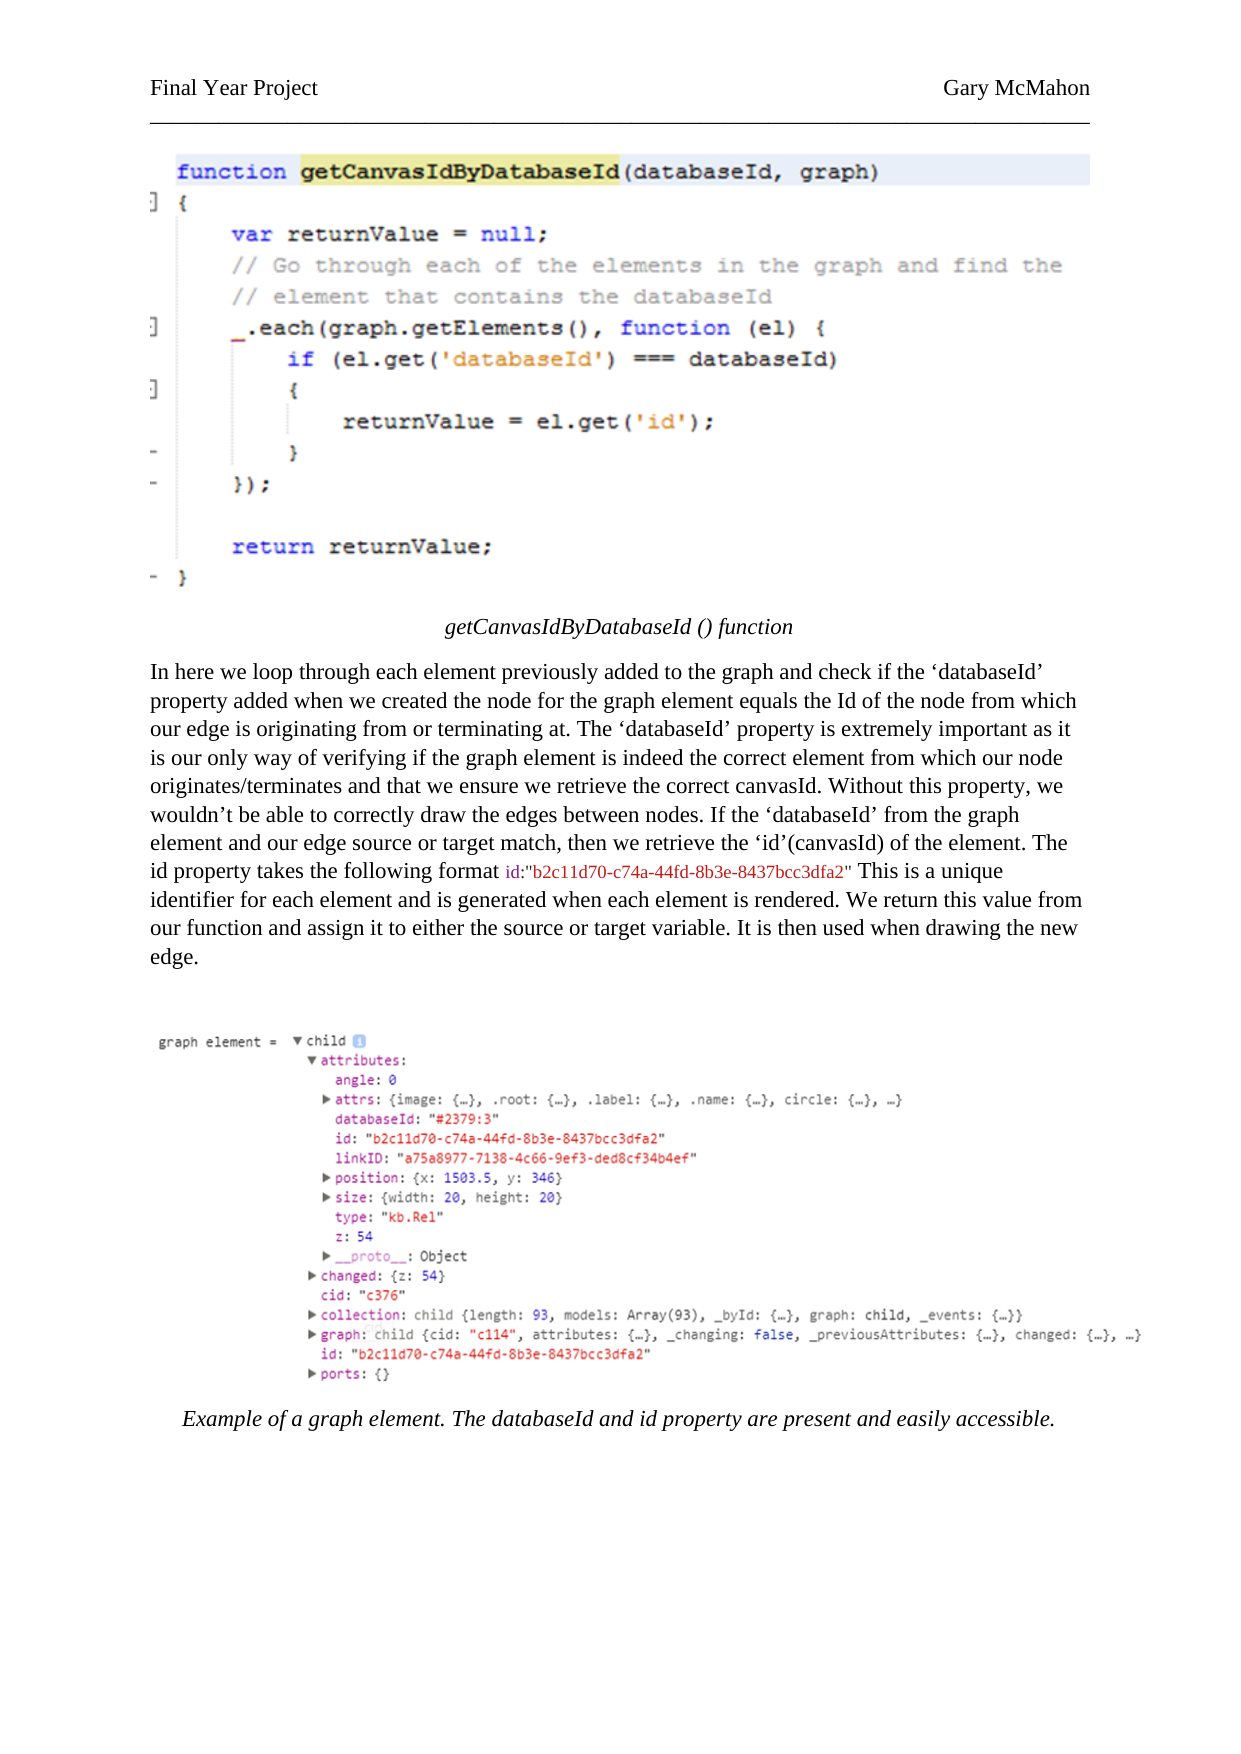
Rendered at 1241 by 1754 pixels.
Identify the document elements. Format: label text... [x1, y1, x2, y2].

picture [150, 1033, 1149, 1387]
text In here we loop through each element previously added to the graph and check if the ‘databaseId’ property added when we created the node for the graph element equals the Id of the node from which our edge is originating from or terminating at. The ‘databaseId’ property is extremely important as it is our only way of verifying if the graph element is indeed the correct element from which our node originates/terminates and that we ensure we retrieve the correct canvasId. Without this property, we wouldn’t be able to correctly draw the edges between nodes. If the ‘databaseId’ from the graph element and our edge source or target match, then we retrieve the ‘id’(canvasId) of the element. The id property takes the following format id:"b2c11d70-c74a-44fd-8b3e-8437bcc3dfa2" This is a unique identifier for each element and is generated when each element is rendered. We return this value from our function and assign it to either the source or target variable. It is then used when drawing the new edge. [150, 658, 1090, 969]
text Example of a graph element. The databaseId and id property are present and easily accessible. [150, 1405, 1090, 1431]
picture [150, 150, 1091, 595]
text getCanvasIdByDatabaseId () function [150, 613, 1090, 640]
